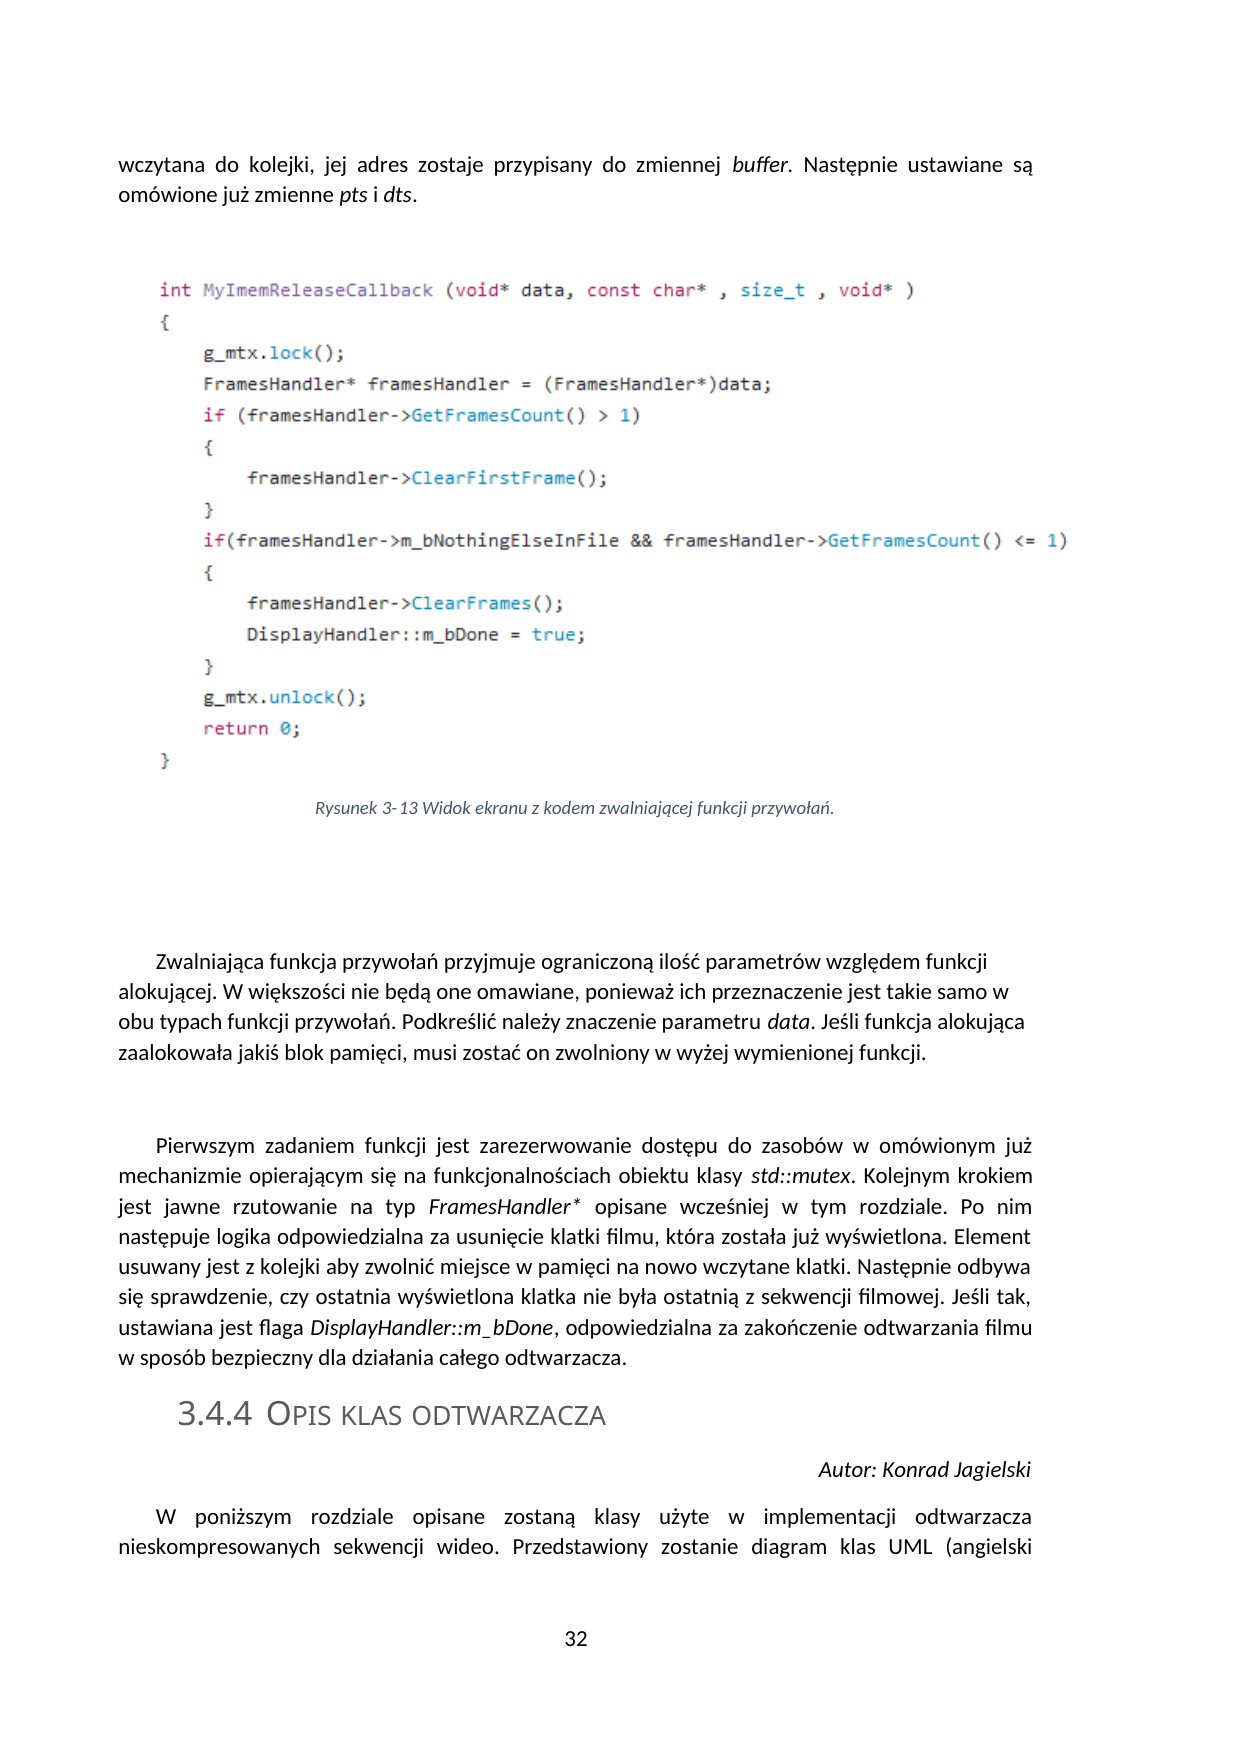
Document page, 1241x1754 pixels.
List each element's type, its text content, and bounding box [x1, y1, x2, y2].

subtitle Opis klas odtwarzacza [177, 1390, 1033, 1435]
text Pierwszym zadaniem funkcji jest zarezerwowanie dostępu do zasobów w omówionym już mechanizmie opierającym się na funkcjonalnościach obiektu klasy std::mutex. Kolejnym krokiem jest jawne rzutowanie na typ FramesHandler* opisane wcześniej w tym rozdziale. Po nim następuje logika odpowiedzialna za usunięcie klatki filmu, która została już wyświetlona. Element usuwany jest z kolejki aby zwolnić miejsce w pamięci na nowo wczytane klatki. Następnie odbywa się sprawdzenie, czy ostatnia wyświetlona klatka nie była ostatnią z sekwencji filmowej. Jeśli tak, ustawiana jest flaga DisplayHandler::m_bDone, odpowiedzialna za zakończenie odtwarzania filmu w sposób bezpieczny dla działania całego odtwarzacza. [118, 1131, 1033, 1371]
text Autor: Konrad Jagielski [118, 1455, 1033, 1483]
picture [155, 273, 1079, 777]
text Zwalniająca funkcja przywołań przyjmuje ograniczoną ilość parametrów względem funkcji alokującej. W większości nie będą one omawiane, ponieważ ich przeznaczenie jest takie samo w obu typach funkcji przywołań. Podkreślić należy znaczenie parametru data. Jeśli funkcja alokująca zaalokowała jakiś blok pamięci, musi zostać on zwolniony w wyżej wymienionej funkcji. [118, 947, 1033, 1066]
